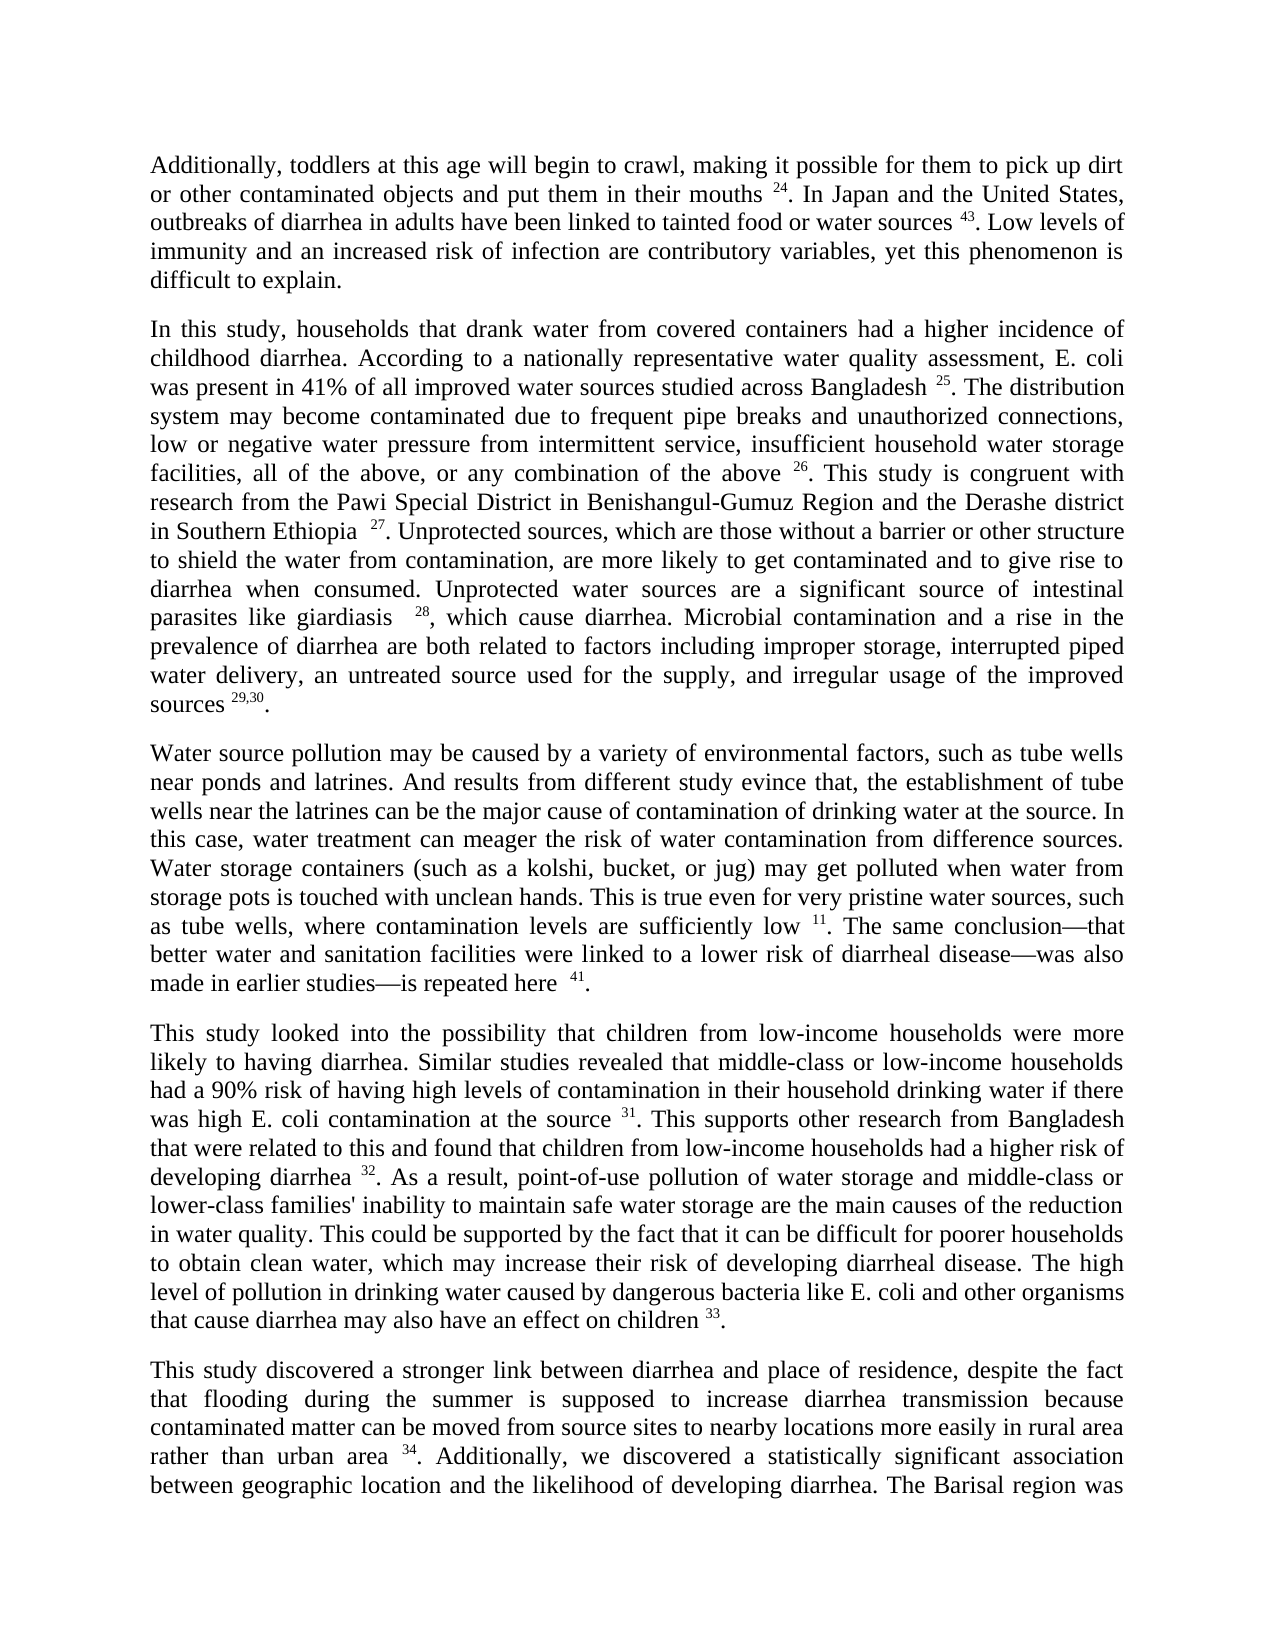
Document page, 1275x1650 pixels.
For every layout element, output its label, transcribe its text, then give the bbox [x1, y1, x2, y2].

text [150, 1355, 1125, 1499]
text Water source pollution may be caused by a variety of environmental factors, such as tube wells near ponds and latrines. And results from different study evince that, the establishment of tube wells near the latrines can be the major cause of contamination of drinking water at the source. In this case, water treatment can meager the risk of water contamination from difference sources. Water storage containers (such as a kolshi, bucket, or jug) may get polluted when water from storage pots is touched with unclean hands. This is true even for very pristine water sources, such as tube wells, where contamination levels are sufficiently low 11. The same conclusion—that better water and sanitation facilities were linked to a lower risk of diarrheal disease—was also made in earlier studies—is repeated here 41. [150, 738, 1125, 997]
text In this study, households that drank water from covered containers had a higher incidence of childhood diarrhea. According to a nationally representative water quality assessment, E. coli was present in 41% of all improved water sources studied across Bangladesh 25. The distribution system may become contaminated due to frequent pipe breaks and unauthorized connections, low or negative water pressure from intermittent service, insufficient household water storage facilities, all of the above, or any combination of the above 26. This study is congruent with research from the Pawi Special District in Benishangul-Gumuz Region and the Derashe district in Southern Ethiopia 27. Unprotected sources, which are those without a barrier or other structure to shield the water from contamination, are more likely to get contaminated and to give rise to diarrhea when consumed. Unprotected water sources are a significant source of intestinal parasites like giardiasis 28, which cause diarrhea. Microbial contamination and a rise in the prevalence of diarrhea are both related to factors including improper storage, interrupted piped water delivery, an untreated source used for the supply, and irregular usage of the improved sources 29,30. [150, 314, 1125, 717]
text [150, 150, 1125, 294]
text This study looked into the possibility that children from low-income households were more likely to having diarrhea. Similar studies revealed that middle-class or low-income households had a 90% risk of having high levels of contamination in their household drinking water if there was high E. coli contamination at the source 31. This supports other research from Bangladesh that were related to this and found that children from low-income households had a higher risk of developing diarrhea 32. As a result, point-of-use pollution of water storage and middle-class or lower-class families' inability to maintain safe water storage are the main causes of the reduction in water quality. This could be supported by the fact that it can be difficult for poorer households to obtain clean water, which may increase their risk of developing diarrheal disease. The high level of pollution in drinking water caused by dangerous bacteria like E. coli and other organisms that cause diarrhea may also have an effect on children 33. [150, 1018, 1125, 1334]
